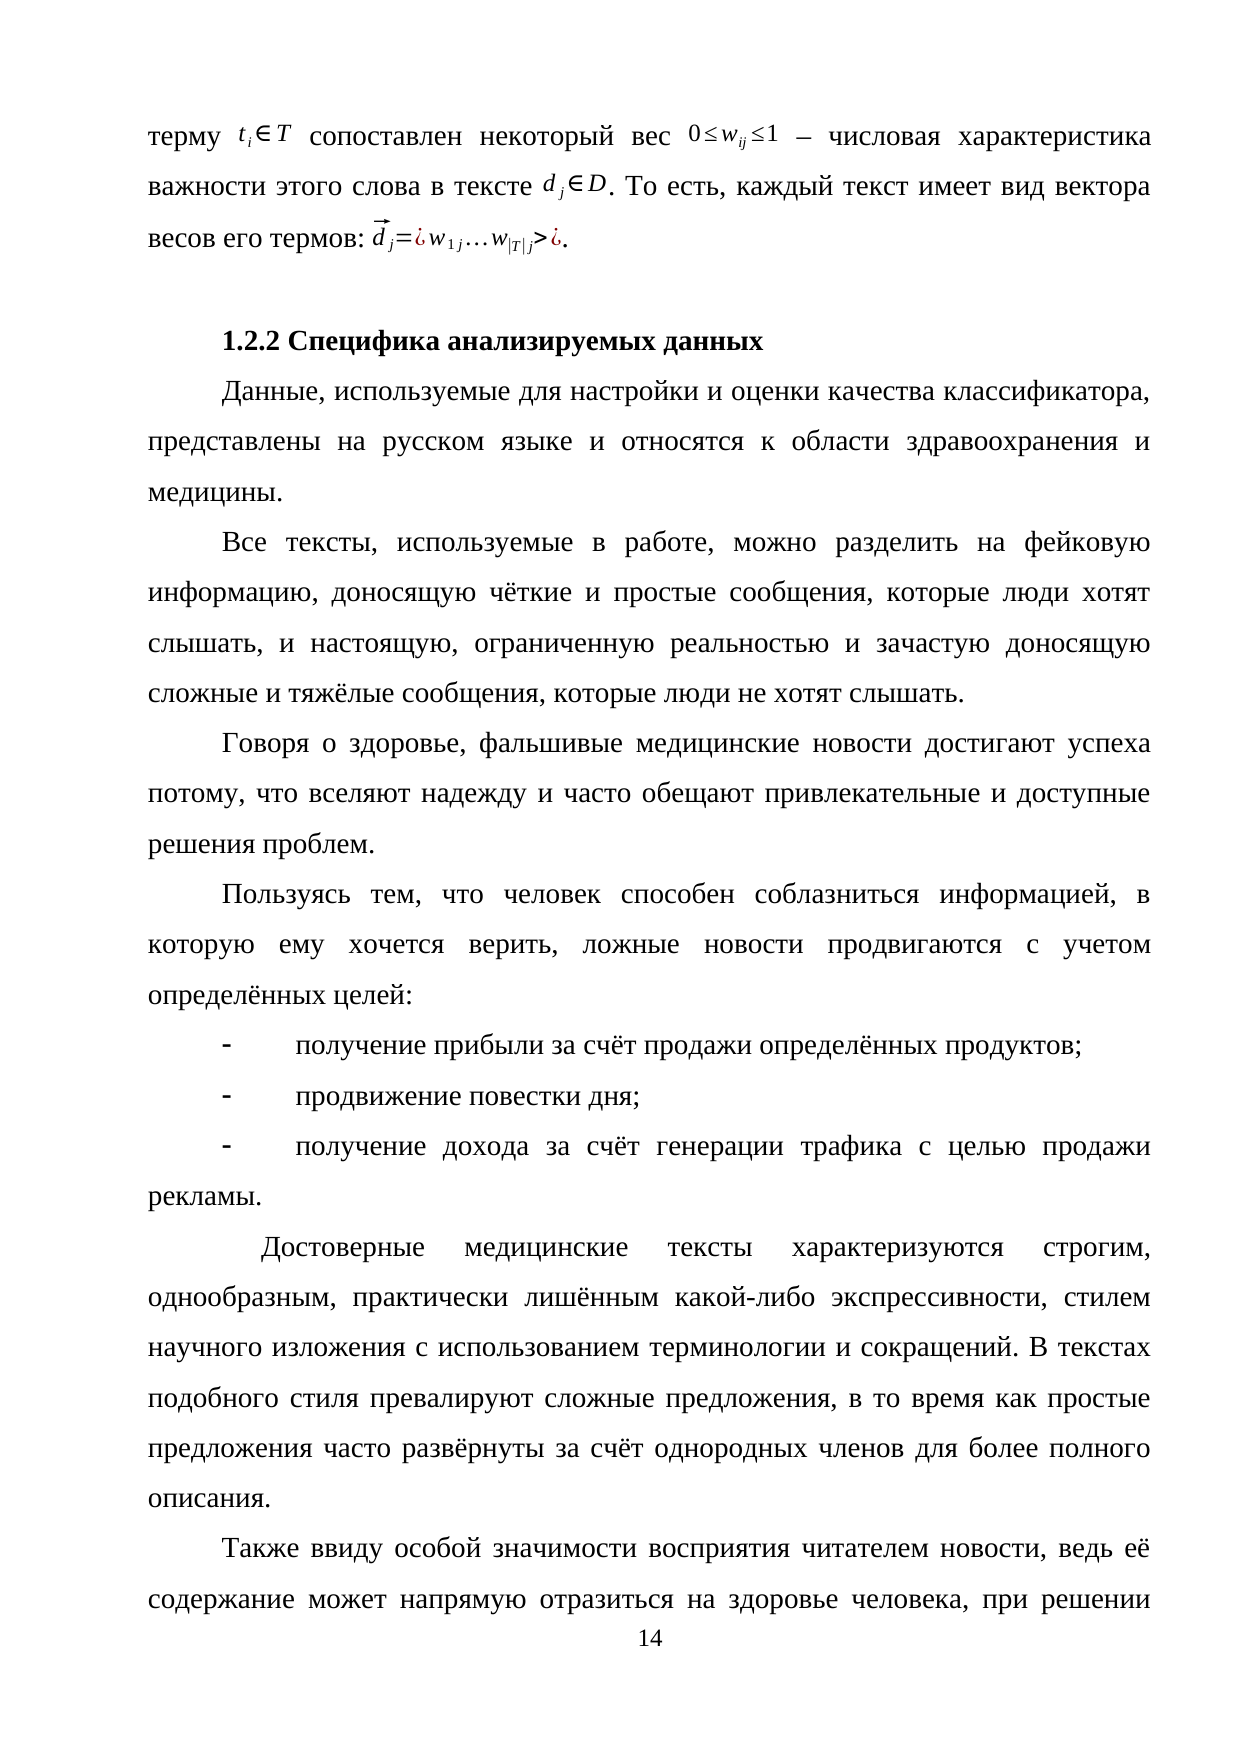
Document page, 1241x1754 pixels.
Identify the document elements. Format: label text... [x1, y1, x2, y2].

list получение дохода за счёт генерации трафика с целью продажи рекламы. [148, 1128, 1152, 1212]
text 1.2.2 Специфика анализируемых данных [148, 323, 1152, 356]
text Данные, используемые для настройки и оценки качества классификатора, представлены на русском языке и относятся к области здравоохранения и медицины. [148, 373, 1152, 507]
list получение прибыли за счёт продажи определённых продуктов; [148, 1027, 1152, 1061]
text Достоверные медицинские тексты характеризуются строгим, однообразным, практически лишённым какой-либо экспрессивности, стилем научного изложения с использованием терминологии и сокращений. В текстах подобного стиля превалируют сложные предложения, в то время как простые предложения часто развёрнуты за счёт однородных членов для более полного описания. [148, 1229, 1152, 1514]
text Говоря о здоровье, фальшивые медицинские новости достигают успеха потому, что вселяют надежду и часто обещают привлекательные и доступные решения проблем. [148, 725, 1152, 859]
text Пользуясь тем, что человек способен соблазниться информацией, в которую ему хочется верить, ложные новости продвигаются с учетом определённых целей: [148, 876, 1152, 1010]
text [148, 118, 1152, 256]
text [148, 1531, 1152, 1614]
list продвижение повестки дня; [148, 1078, 1152, 1111]
text Все тексты, используемые в работе, можно разделить на фейковую информацию, доносящую чёткие и простые сообщения, которые люди хотят слышать, и настоящую, ограниченную реальностью и зачастую доносящую сложные и тяжёлые сообщения, которые люди не хотят слышать. [148, 524, 1152, 708]
